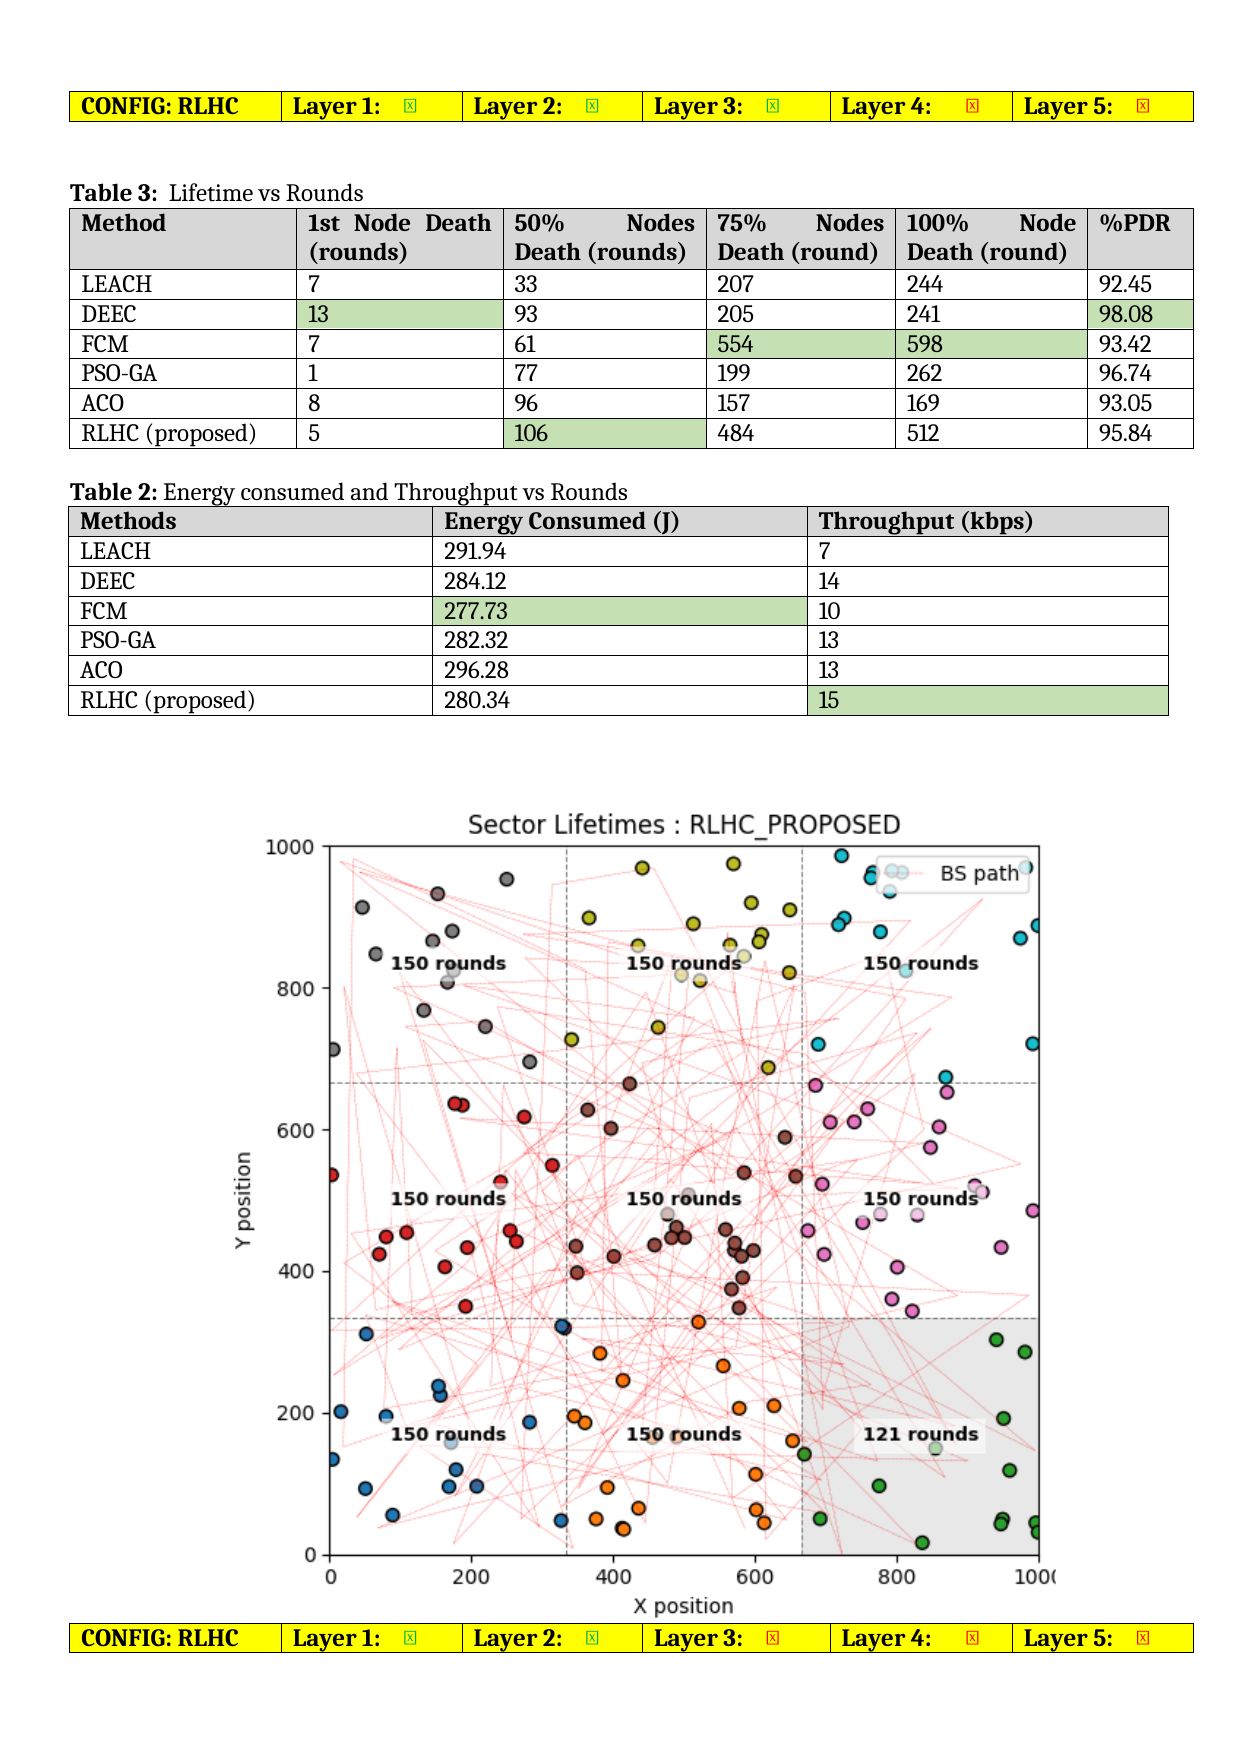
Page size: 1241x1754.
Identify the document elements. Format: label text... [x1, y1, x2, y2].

table_header Throughput (kbps) [808, 507, 1168, 536]
table_cell 13 [808, 656, 1168, 685]
table_cell PSO-GA [69, 626, 432, 655]
table_cell 10 [808, 597, 1168, 625]
table_cell 61 [504, 330, 706, 358]
table_header %PDR [1088, 209, 1193, 269]
table_cell 93 [504, 300, 706, 328]
table_header Method [70, 209, 296, 269]
table_cell 512 [896, 419, 1087, 448]
table_cell ACO [70, 389, 296, 418]
table_cell 241 [896, 300, 1087, 328]
table_header Layer 3: ✅ [643, 92, 830, 121]
table_cell 5 [297, 419, 503, 448]
table_header Layer 1: ✅ [282, 92, 462, 121]
table_cell 262 [896, 359, 1087, 388]
table_header Layer 2: ✅ [463, 1624, 642, 1652]
table_cell 96 [504, 389, 706, 418]
table_cell 199 [707, 359, 895, 388]
table_header Layer 2: ✅ [463, 92, 642, 121]
table_cell 15 [808, 686, 1168, 715]
table_cell 92.45 [1088, 270, 1193, 299]
table_cell 207 [707, 270, 895, 299]
table_header 75% Nodes Death (round) [707, 209, 895, 269]
table_cell FCM [69, 597, 432, 625]
table_cell LEACH [70, 270, 296, 299]
table_cell RLHC (proposed) [69, 686, 432, 715]
table_cell 96.74 [1088, 359, 1193, 388]
table_cell 291.94 [433, 537, 807, 566]
table_cell 169 [896, 389, 1087, 418]
table_cell 205 [707, 300, 895, 328]
table_cell 95.84 [1088, 419, 1193, 448]
table_cell 296.28 [433, 656, 807, 685]
table_cell 598 [896, 330, 1087, 358]
table_cell 7 [297, 330, 503, 358]
table_cell 33 [504, 270, 706, 299]
table_cell FCM [70, 330, 296, 358]
table_header Layer 4: ❌ [831, 92, 1012, 121]
table_header Energy Consumed (J) [433, 507, 807, 536]
table_header 50% Nodes Death (rounds) [504, 209, 706, 269]
table_cell LEACH [69, 537, 432, 566]
table_header Layer 5: ❌ [1013, 92, 1193, 121]
table_cell 93.05 [1088, 389, 1193, 418]
table_cell 277.73 [433, 597, 807, 625]
table_header Layer 1: ✅ [282, 1624, 462, 1652]
table_cell 157 [707, 389, 895, 418]
table_header Layer 4: ❌ [831, 1624, 1012, 1652]
list Table 3: Lifetime vs Rounds [70, 179, 1171, 208]
table_cell 284.12 [433, 567, 807, 596]
table_cell DEEC [69, 567, 432, 596]
table_cell RLHC (proposed) [70, 419, 296, 448]
table_header Layer 3: ❌ [643, 1624, 830, 1652]
table_cell 98.08 [1088, 300, 1193, 328]
table_header 100% Node Death (round) [896, 209, 1087, 269]
table_cell 244 [896, 270, 1087, 299]
list Table 2: Energy consumed and Throughput vs Rounds [70, 477, 1171, 506]
table_header CONFIG: RLHC [70, 1624, 281, 1652]
table_cell 280.34 [433, 686, 807, 715]
table_header 1st Node Death (rounds) [297, 209, 503, 269]
table_cell PSO-GA [70, 359, 296, 388]
table_cell 554 [707, 330, 895, 358]
table_header Layer 5: ❌ [1013, 1624, 1193, 1652]
table_cell 1 [297, 359, 503, 388]
table_header CONFIG: RLHC [70, 92, 281, 121]
table_cell 14 [808, 567, 1168, 596]
table_cell 13 [297, 300, 503, 328]
table_cell ACO [69, 656, 432, 685]
table_header Methods [69, 507, 432, 536]
table_cell 7 [297, 270, 503, 299]
table_cell 77 [504, 359, 706, 388]
table_cell 7 [808, 537, 1168, 566]
table_cell 106 [504, 419, 706, 448]
picture [222, 804, 1056, 1623]
table_cell 93.42 [1088, 330, 1193, 358]
table_cell 484 [707, 419, 895, 448]
table_cell 13 [808, 626, 1168, 655]
table_cell 8 [297, 389, 503, 418]
table_cell 282.32 [433, 626, 807, 655]
table_cell DEEC [70, 300, 296, 328]
